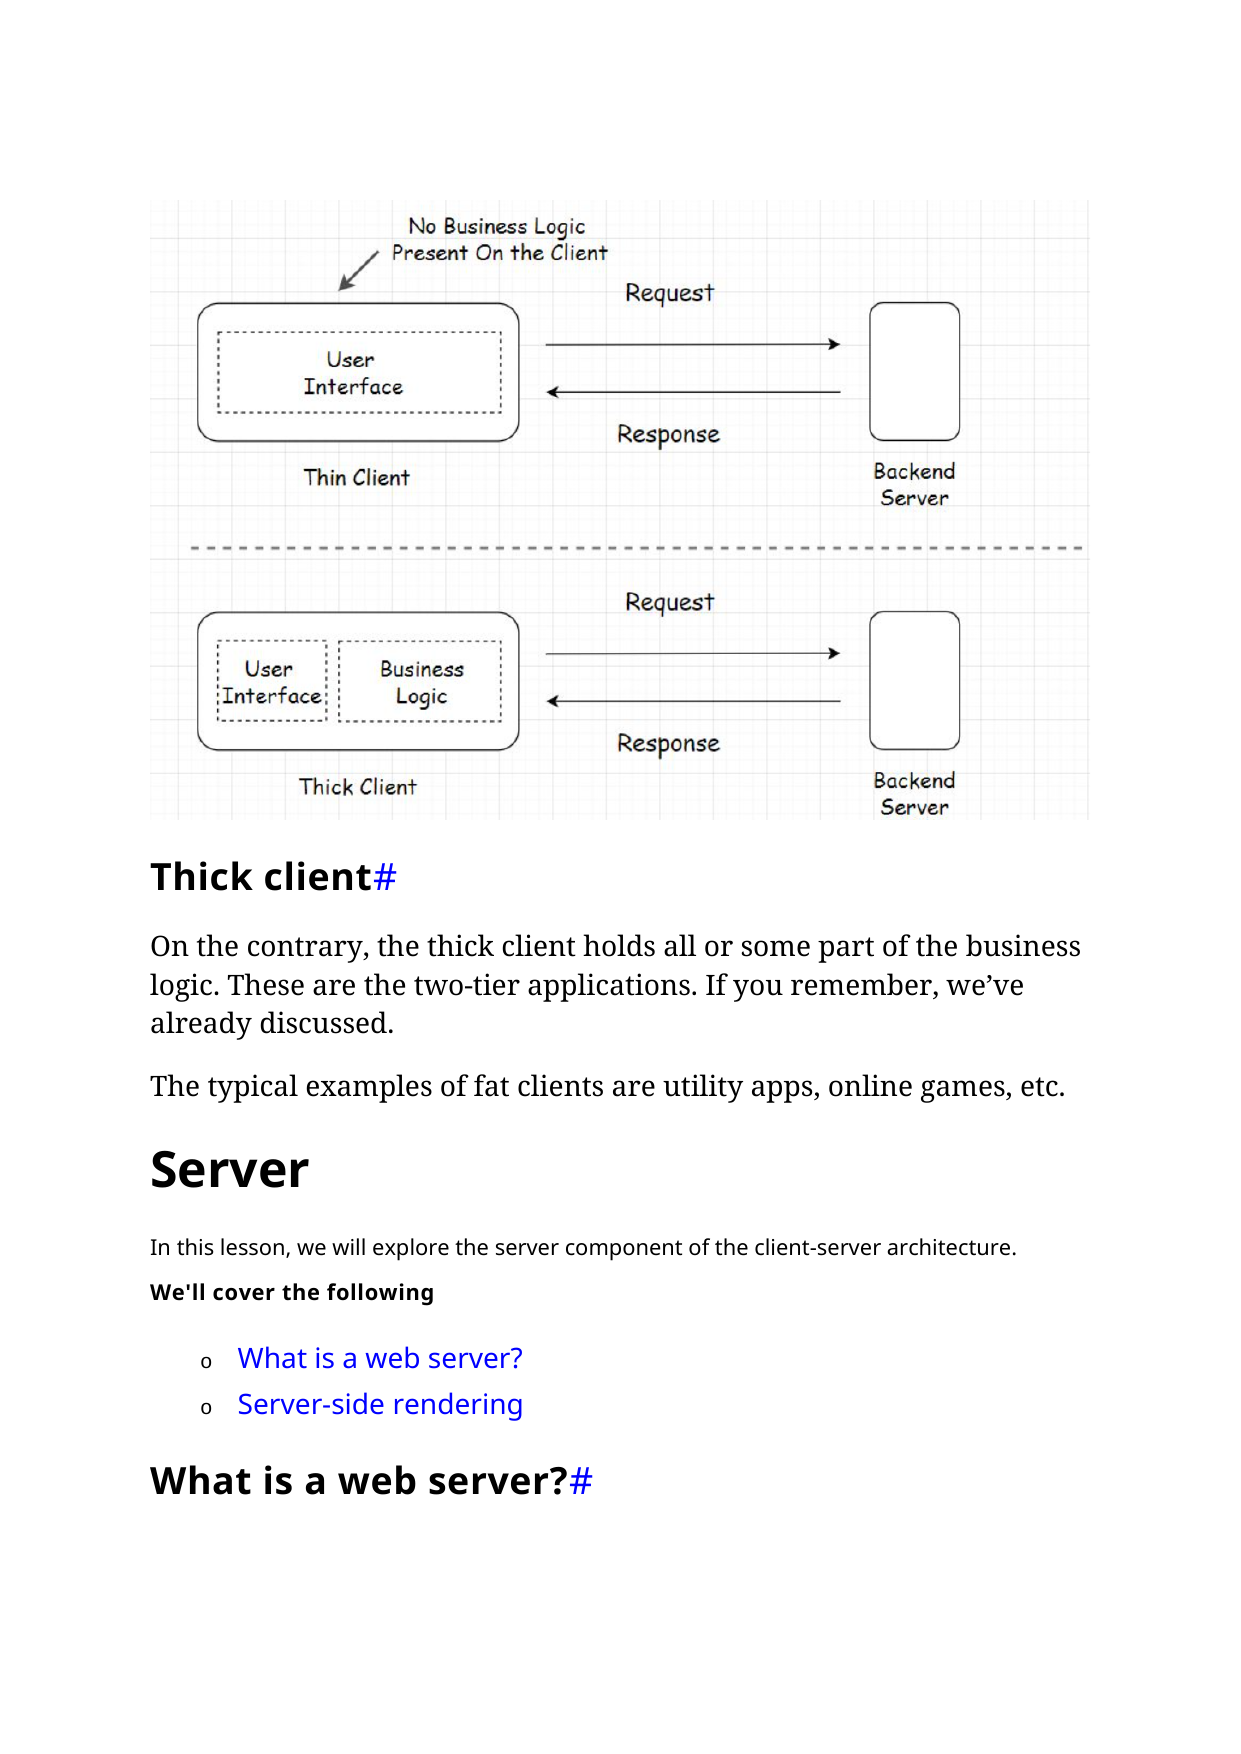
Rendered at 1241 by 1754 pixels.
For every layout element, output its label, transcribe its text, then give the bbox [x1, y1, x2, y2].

text On the contrary, the thick client holds all or some part of the business logic. These are the two-tier applications. If you remember, we’ve already discussed. [150, 927, 1090, 1042]
text In this lesson, we will explore the server component of the client-server architecture. [150, 1232, 1090, 1261]
text The typical examples of fat clients are utility apps, online games, etc. [150, 1067, 1090, 1105]
text We'll cover the following [150, 1277, 1090, 1307]
list Server-side rendering [200, 1384, 1090, 1423]
subtitle What is a web server?# [150, 1454, 1090, 1505]
subtitle Thick client# [150, 851, 1090, 902]
subtitle Server [150, 1134, 1090, 1202]
picture [150, 200, 1091, 820]
list What is a web server? [200, 1338, 1090, 1377]
